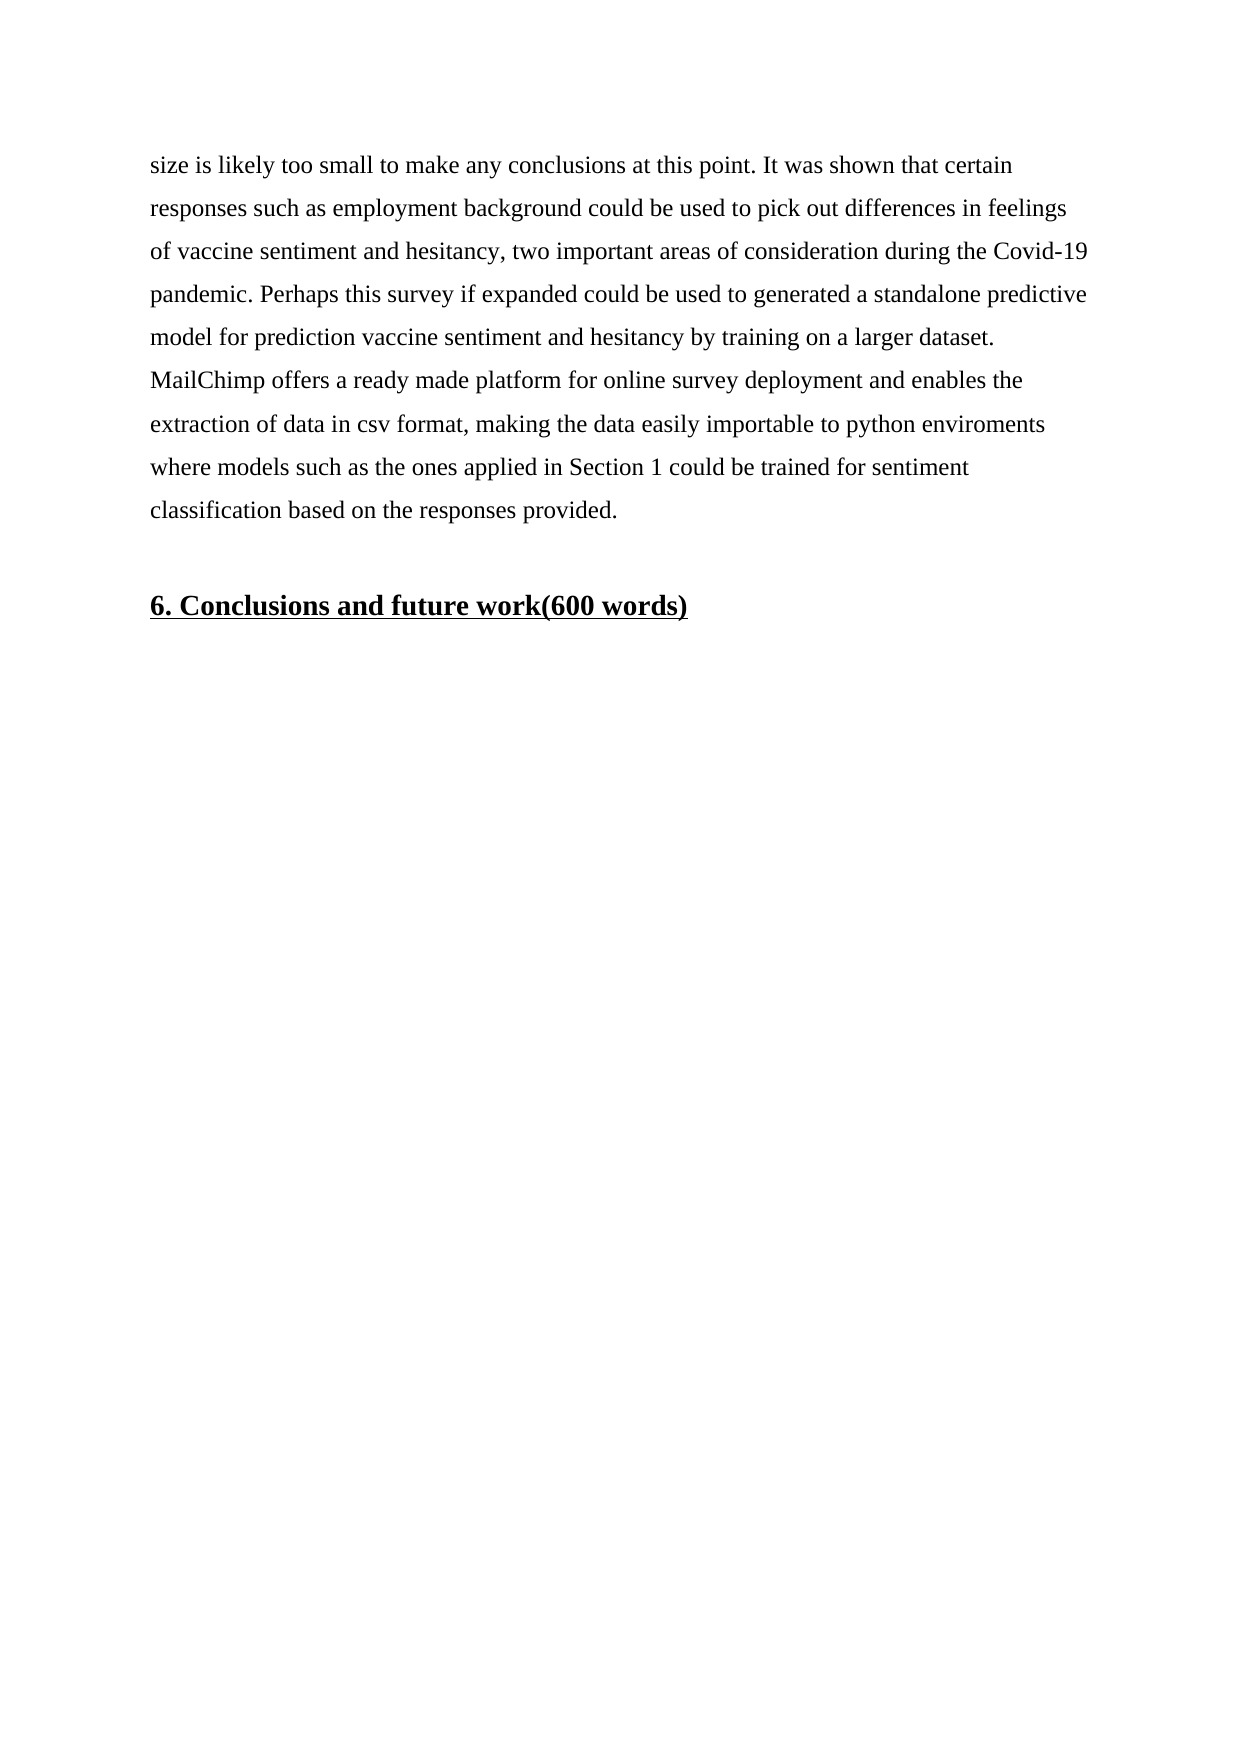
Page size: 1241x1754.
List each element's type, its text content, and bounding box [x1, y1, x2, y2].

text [150, 150, 1090, 524]
text 6. Conclusions and future work(600 words) [150, 588, 1090, 622]
